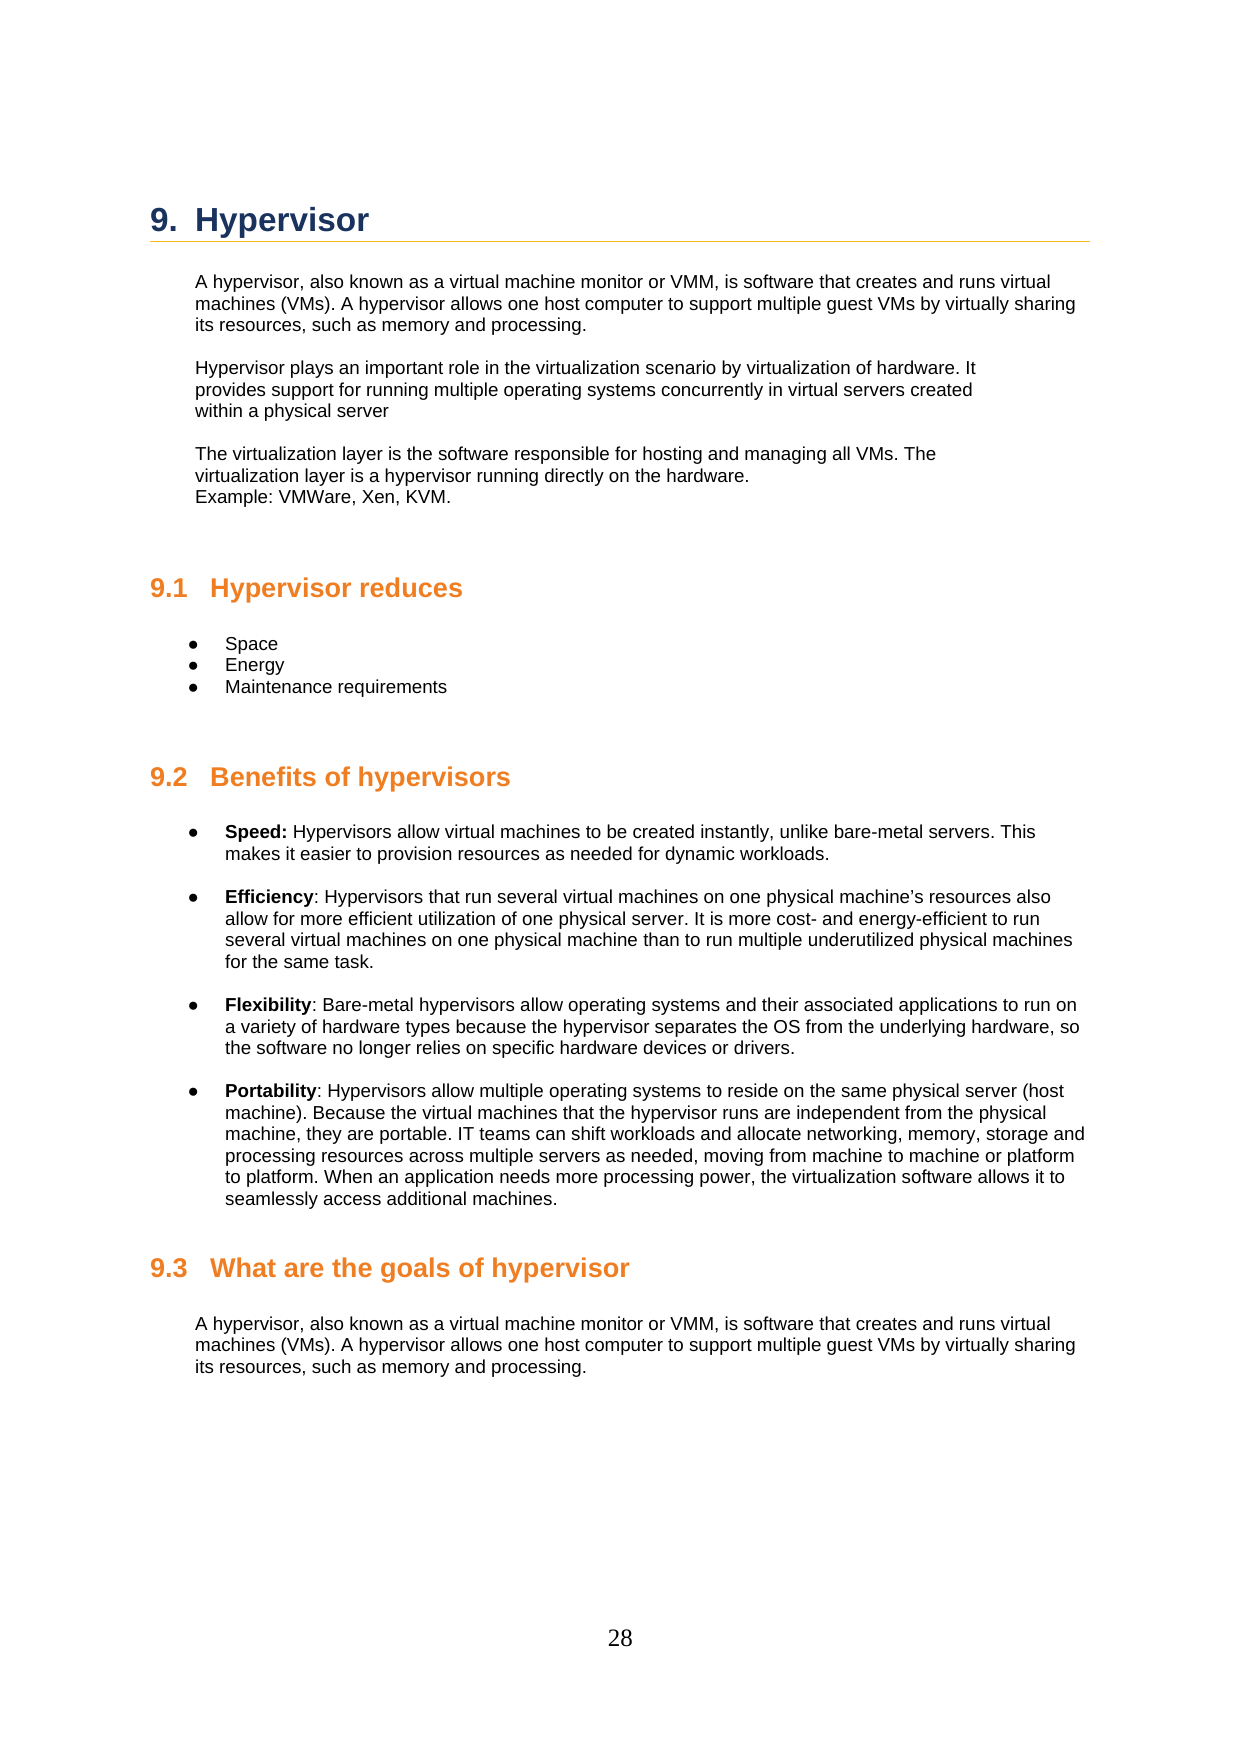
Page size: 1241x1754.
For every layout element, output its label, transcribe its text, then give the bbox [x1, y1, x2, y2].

text A hypervisor, also known as a virtual machine monitor or VMM, is software that creates and runs virtual machines (VMs). A hypervisor allows one host computer to support multiple guest VMs by virtually sharing its resources, such as memory and processing. [195, 271, 1090, 335]
list Portability: Hypervisors allow multiple operating systems to reside on the same physical server (host machine). Because the virtual machines that the hypervisor runs are independent from the physical machine, they are portable. IT teams can shift workloads and allocate networking, memory, storage and processing resources across multiple servers as needed, moving from machine to machine or platform to platform. When an application needs more processing power, the virtualization software allows it to seamlessly access additional machines. [187, 1080, 1090, 1209]
subtitle What are the goals of hypervisor [150, 1252, 1090, 1283]
list Efficiency: Hypervisors that run several virtual machines on one physical machine’s resources also allow for more efficient utilization of one physical server. It is more cost- and energy-efficient to run several virtual machines on one physical machine than to run multiple underutilized physical machines for the same task. [187, 886, 1090, 972]
text The virtualization layer is the software responsible for hosting and managing all VMs. The [195, 443, 1090, 465]
list Speed: Hypervisors allow virtual machines to be created instantly, unlike bare-metal servers. This makes it easier to provision resources as needed for dynamic workloads. [187, 821, 1090, 864]
text Example: VMWare, Xen, KVM. [195, 486, 1090, 508]
list Maintenance requirements [187, 675, 1090, 697]
text provides support for running multiple operating systems concurrently in virtual servers created [195, 378, 1090, 400]
subtitle Benefits of hypervisors [150, 761, 1090, 792]
list Space [187, 632, 1090, 654]
text within a physical server [195, 400, 1090, 422]
text A hypervisor, also known as a virtual machine monitor or VMM, is software that creates and runs virtual machines (VMs). A hypervisor allows one host computer to support multiple guest VMs by virtually sharing its resources, such as memory and processing. [195, 1312, 1090, 1377]
text Hypervisor plays an important role in the virtualization scenario by virtualization of hardware. It [195, 357, 1090, 378]
list Flexibility: Bare-metal hypervisors allow operating systems and their associated applications to run on a variety of hardware types because the hypervisor separates the OS from the underlying hardware, so the software no longer relies on specific hardware devices or drivers. [187, 994, 1090, 1058]
list Energy [187, 654, 1090, 675]
subtitle Hypervisor [150, 200, 1090, 241]
subtitle Hypervisor reduces [150, 572, 1090, 603]
text virtualization layer is a hypervisor running directly on the hardware. [195, 465, 1090, 486]
